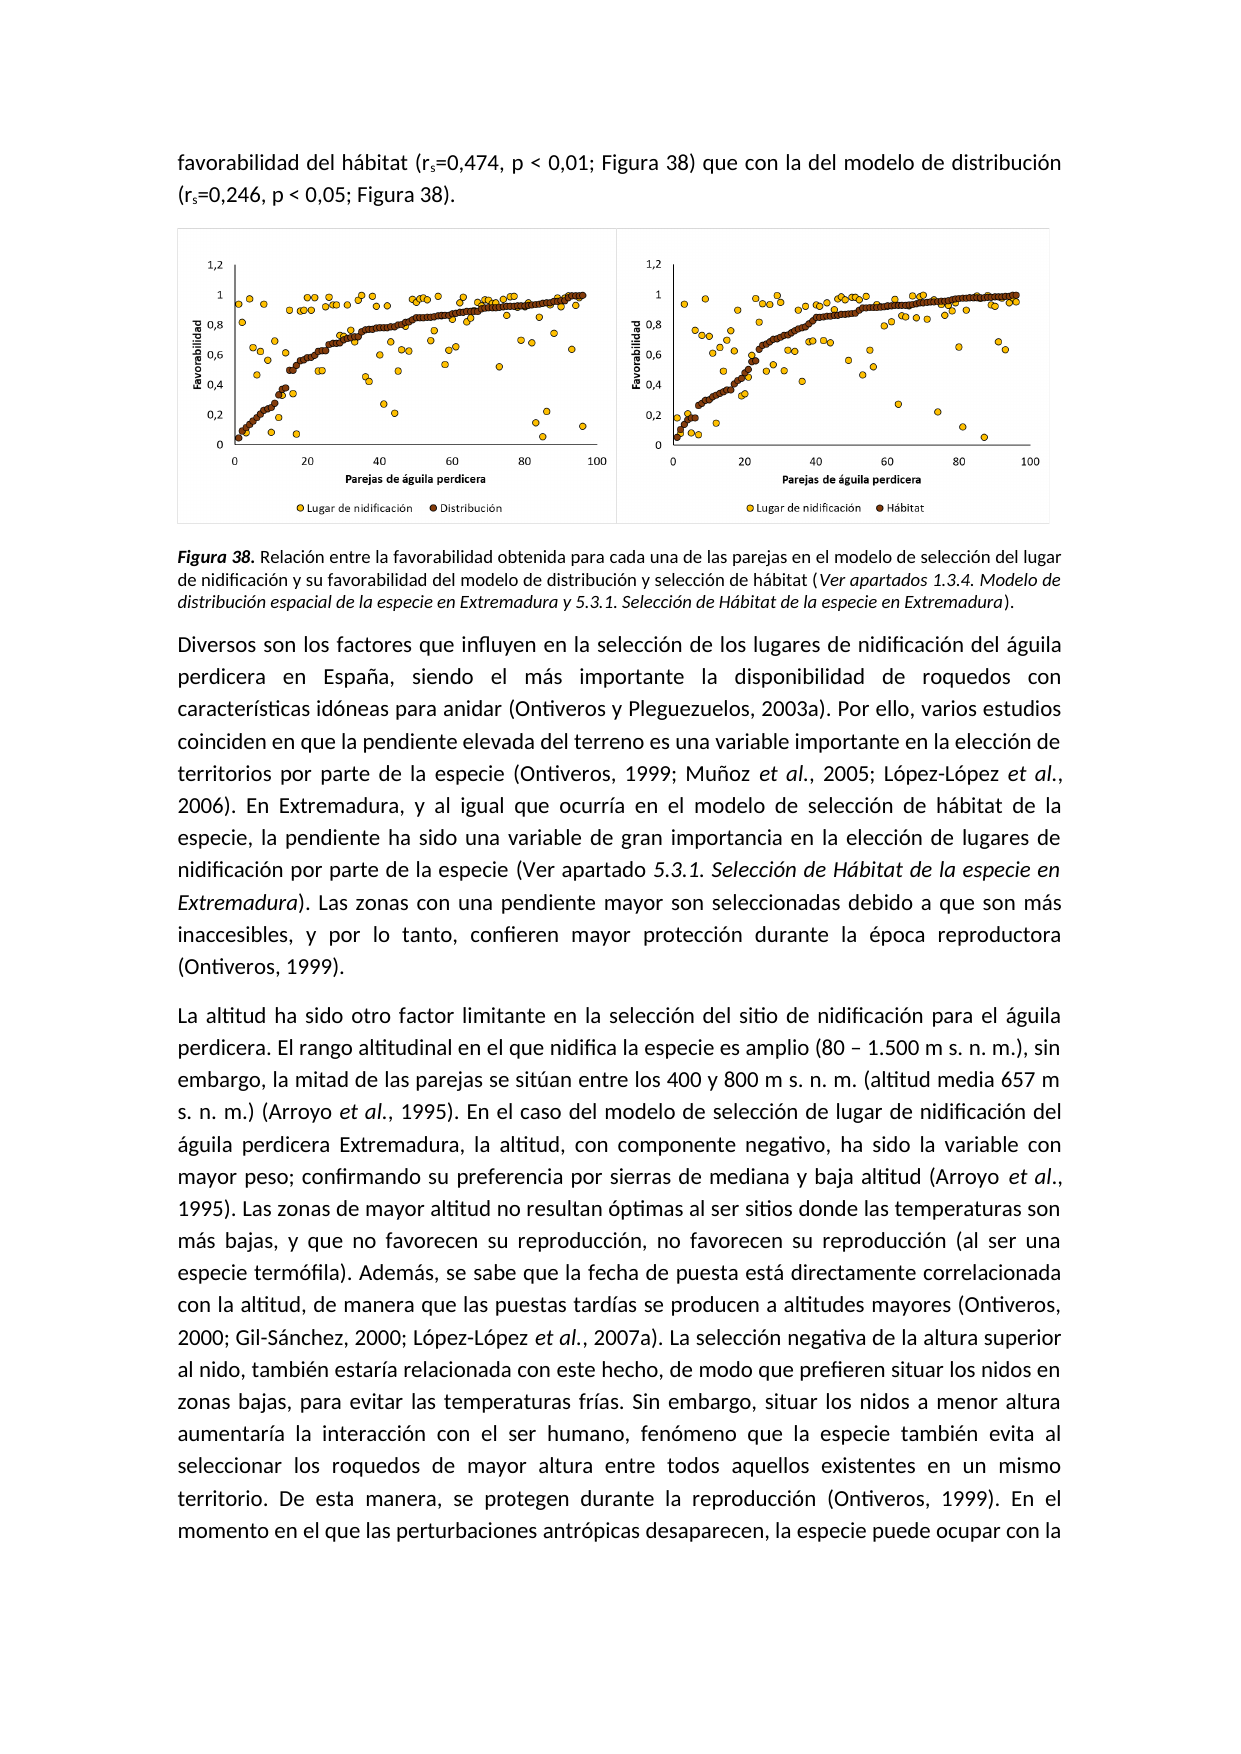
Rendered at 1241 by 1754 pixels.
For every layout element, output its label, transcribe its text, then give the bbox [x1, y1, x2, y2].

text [177, 148, 1063, 208]
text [177, 1001, 1063, 1544]
picture [177, 228, 1050, 524]
text Diversos son los factores que influyen en la selección de los lugares de nidificación del águila perdicera en España, siendo el más importante la disponibilidad de roquedos con características idóneas para anidar (Ontiveros y Pleguezuelos, 2003a). Por ello, varios estudios coinciden en que la pendiente elevada del terreno es una variable importante en la elección de territorios por parte de la especie (Ontiveros, 1999; Muñoz et al., 2005; López-López et al., 2006). En Extremadura, y al igual que ocurría en el modelo de selección de hábitat de la especie, la pendiente ha sido una variable de gran importancia en la elección de lugares de nidificación por parte de la especie (Ver apartado 5.3.1. Selección de Hábitat de la especie en Extremadura). Las zonas con una pendiente mayor son seleccionadas debido a que son más inaccesibles, y por lo tanto, confieren mayor protección durante la época reproductora (Ontiveros, 1999). [177, 630, 1063, 980]
text Figura 38. Relación entre la favorabilidad obtenida para cada una de las parejas en el modelo de selección del lugar de nidificación y su favorabilidad del modelo de distribución y selección de hábitat (Ver apartados 1.3.4. Modelo de distribución espacial de la especie en Extremadura y 5.3.1. Selección de Hábitat de la especie en Extremadura). [177, 545, 1063, 613]
